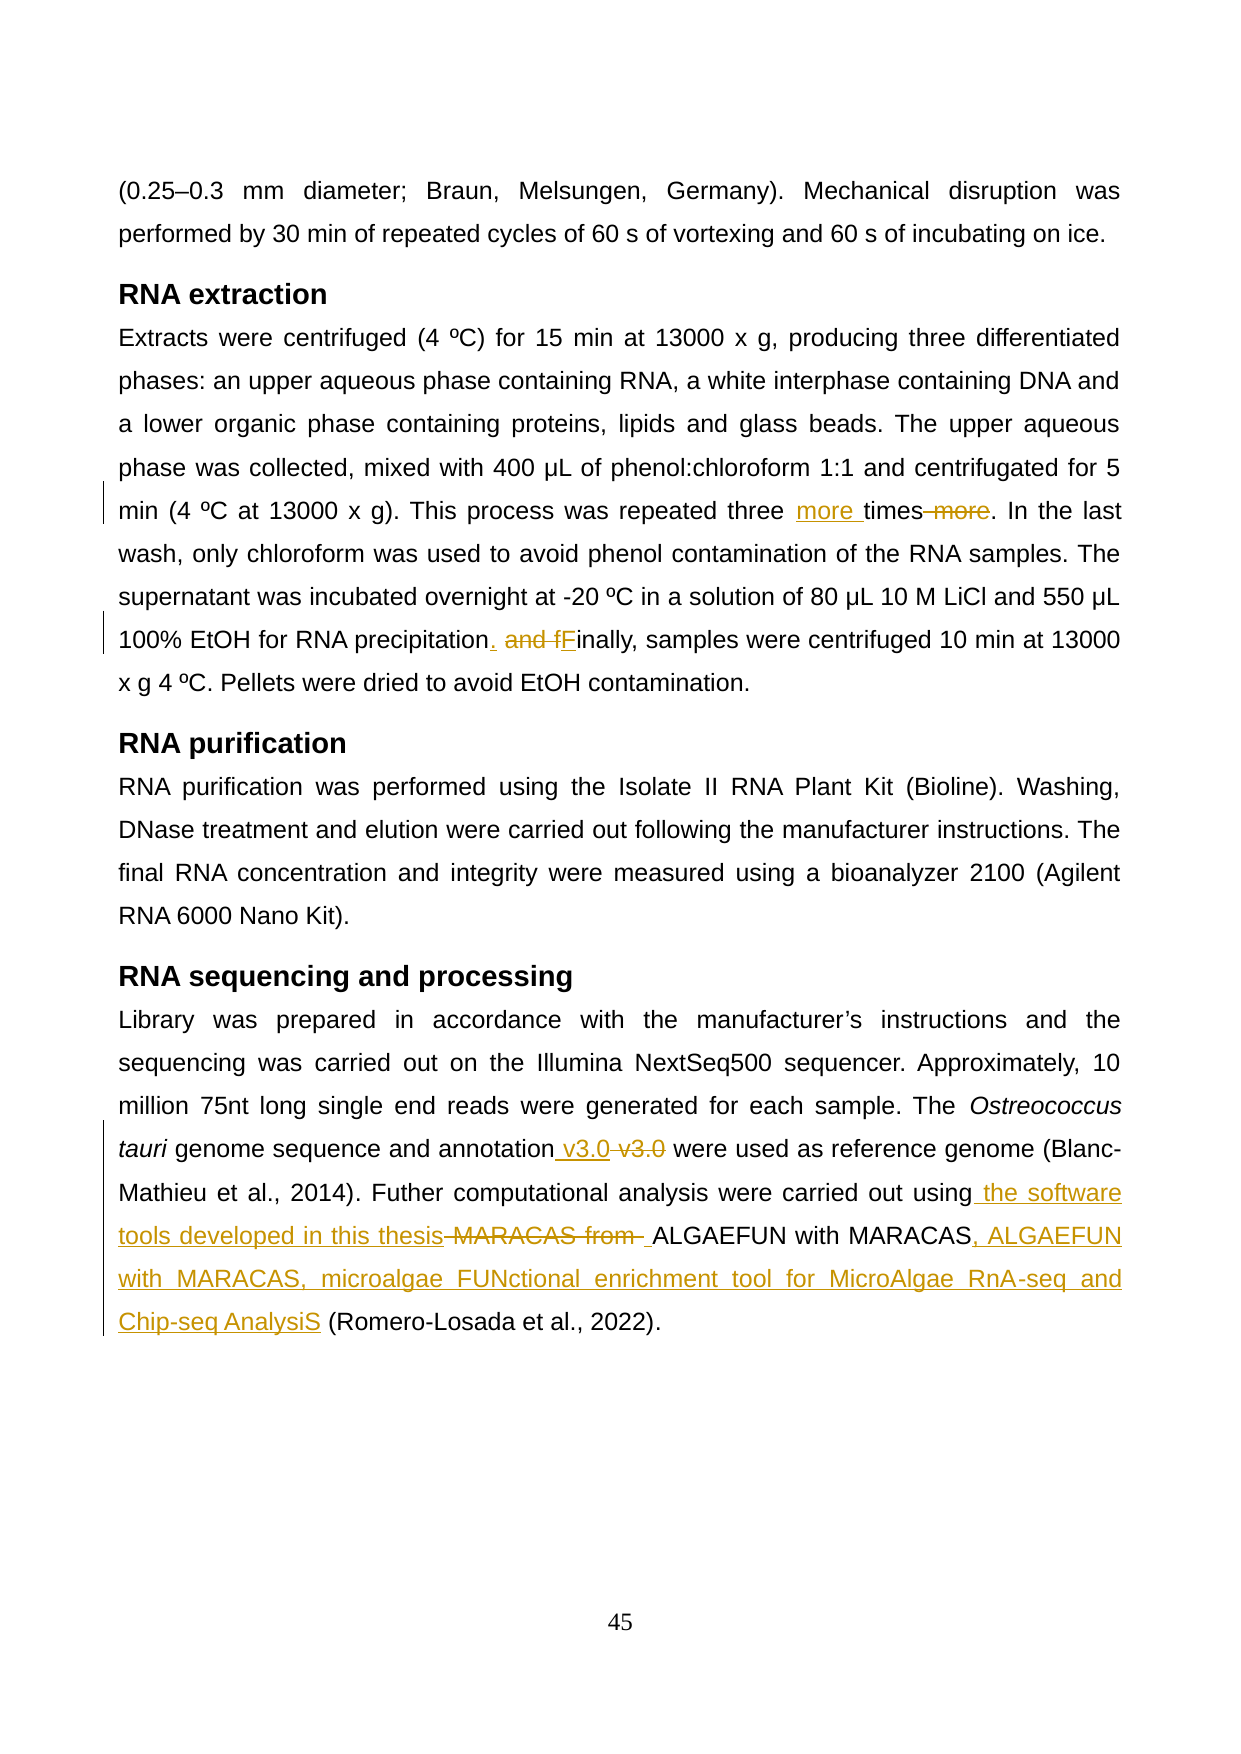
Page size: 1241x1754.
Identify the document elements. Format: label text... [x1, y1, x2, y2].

text RNA purification was performed using the Isolate II RNA Plant Kit (Bioline). Washing, DNase treatment and elution were carried out following the manufacturer instructions. The final RNA concentration and integrity were measured using a bioanalyzer 2100 (Agilent RNA 6000 Nano Kit). [118, 772, 1122, 930]
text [118, 176, 1122, 248]
text Library was prepared in accordance with the manufacturer’s instructions and the sequencing was carried out on the Illumina NextSeq500 sequencer. Approximately, 10 million 75nt long single end reads were generated for each sample. The Ostreococcus tauri genome sequence and annotation were used as reference genome (Blanc-Mathieu et al., 2014)⁠. Futher computational analysis were carried out usingALGAEFUN with MARACAS (Romero-Losada et al., 2022)⁠. [118, 1005, 1122, 1289]
subtitle RNA purification [118, 726, 1122, 759]
subtitle RNA extraction [118, 277, 1122, 311]
text Library was prepared in accordance with the manufacturer’s instructions and the sequencing was carried out on the Illumina NextSeq500 sequencer. Approximately, 10 million 75nt long single end reads were generated for each sample. The Ostreococcus tauri genome sequence and annotation were used as reference genome (Blanc-Mathieu et al., 2014)⁠. Futher computational analysis were carried out usingALGAEFUN with MARACAS (Romero-Losada et al., 2022)⁠. [118, 1290, 1122, 1336]
subtitle RNA sequencing and processing [118, 959, 1122, 993]
text Extracts were centrifuged (4 ºC) for 15 min at 13000 x g, producing three differentiated phases: an upper aqueous phase containing RNA, a white interphase containing DNA and a lower organic phase containing proteins, lipids and glass beads. The upper aqueous phase was collected, mixed with 400 μL of phenol:chloroform 1:1 and centrifugated for 5 min (4 ºC at 13000 x g). This process was repeated three times. In the last wash, only chloroform was used to avoid phenol contamination of the RNA samples. The supernatant was incubated overnight at -20 ºC in a solution of 80 μL 10 M LiCl and 550 μL 100% EtOH for RNA precipitation inally, samples were centrifuged 10 min at 13000 x g 4 ºC. Pellets were dried to avoid EtOH contamination. [118, 323, 1122, 697]
